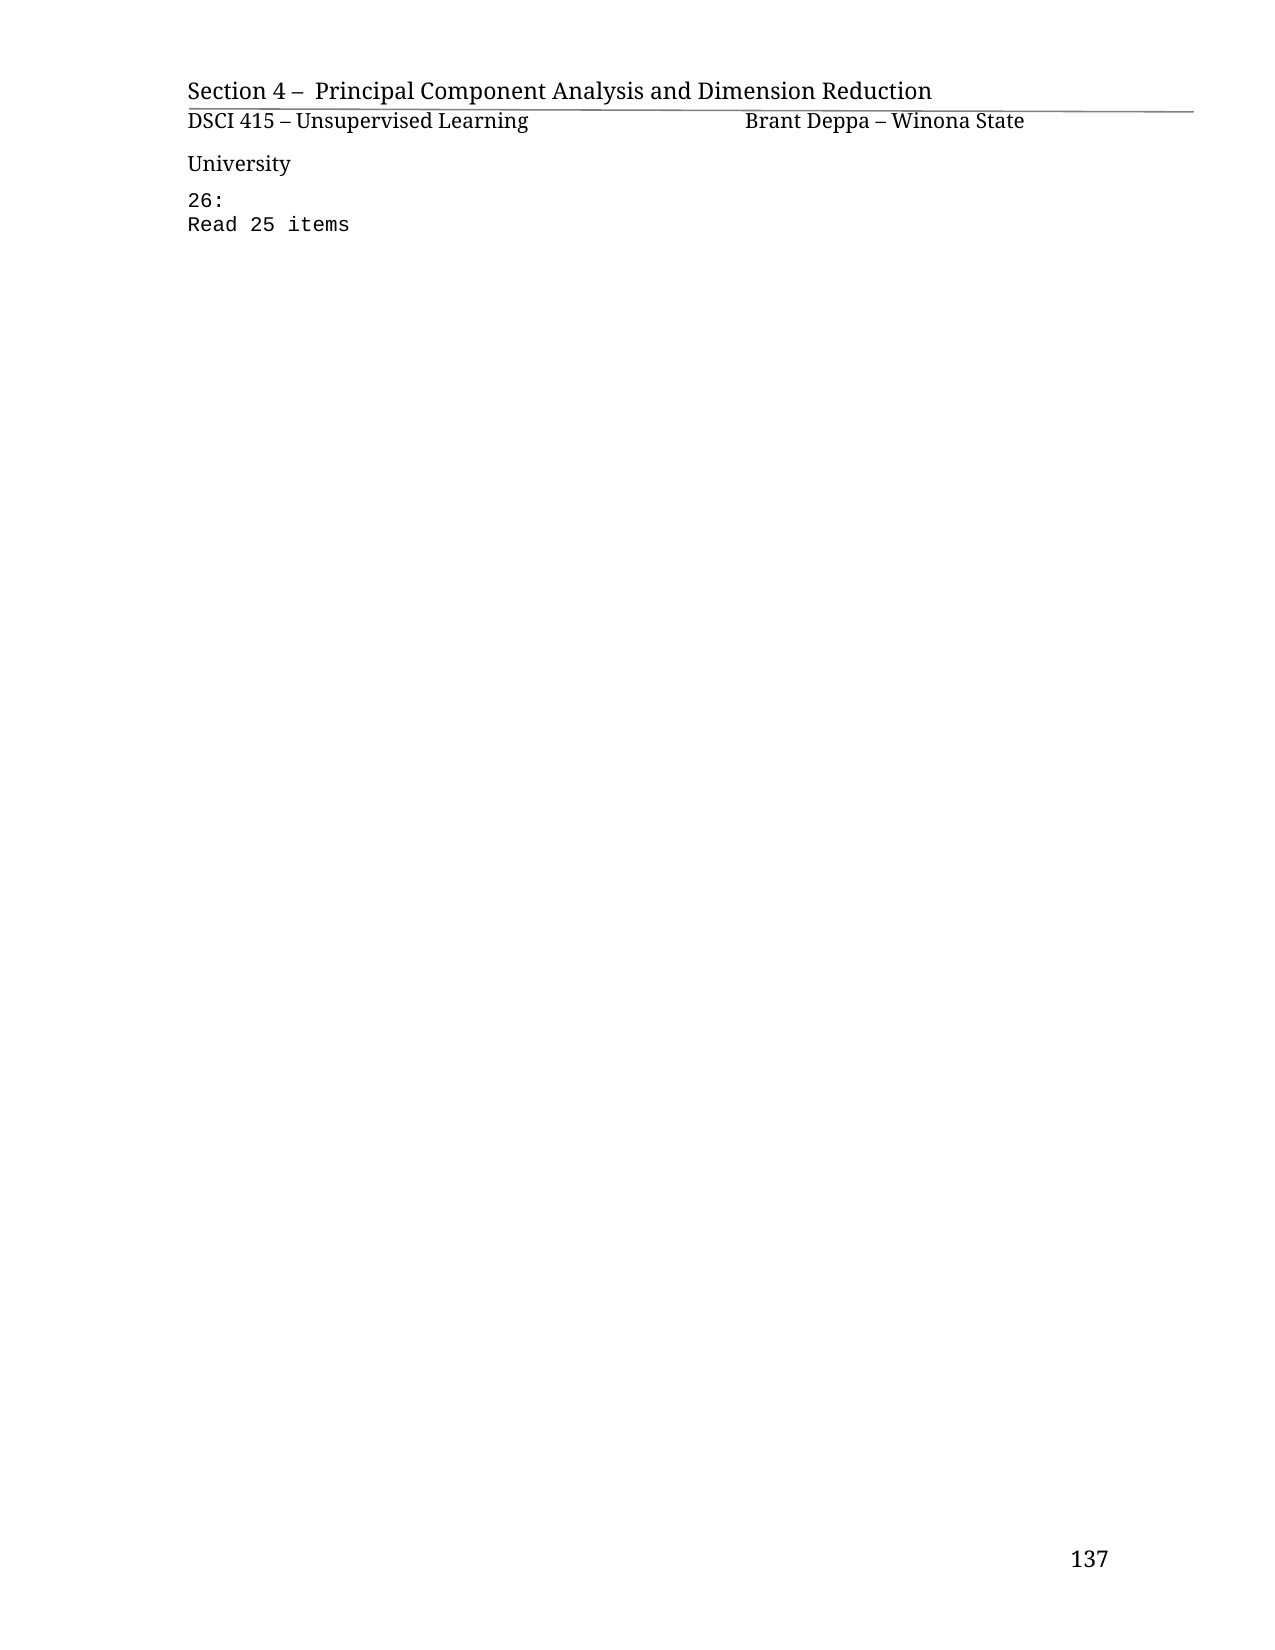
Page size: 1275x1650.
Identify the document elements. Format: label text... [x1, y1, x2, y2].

text Read 25 items [187, 214, 1087, 238]
text 26: [187, 190, 1087, 214]
